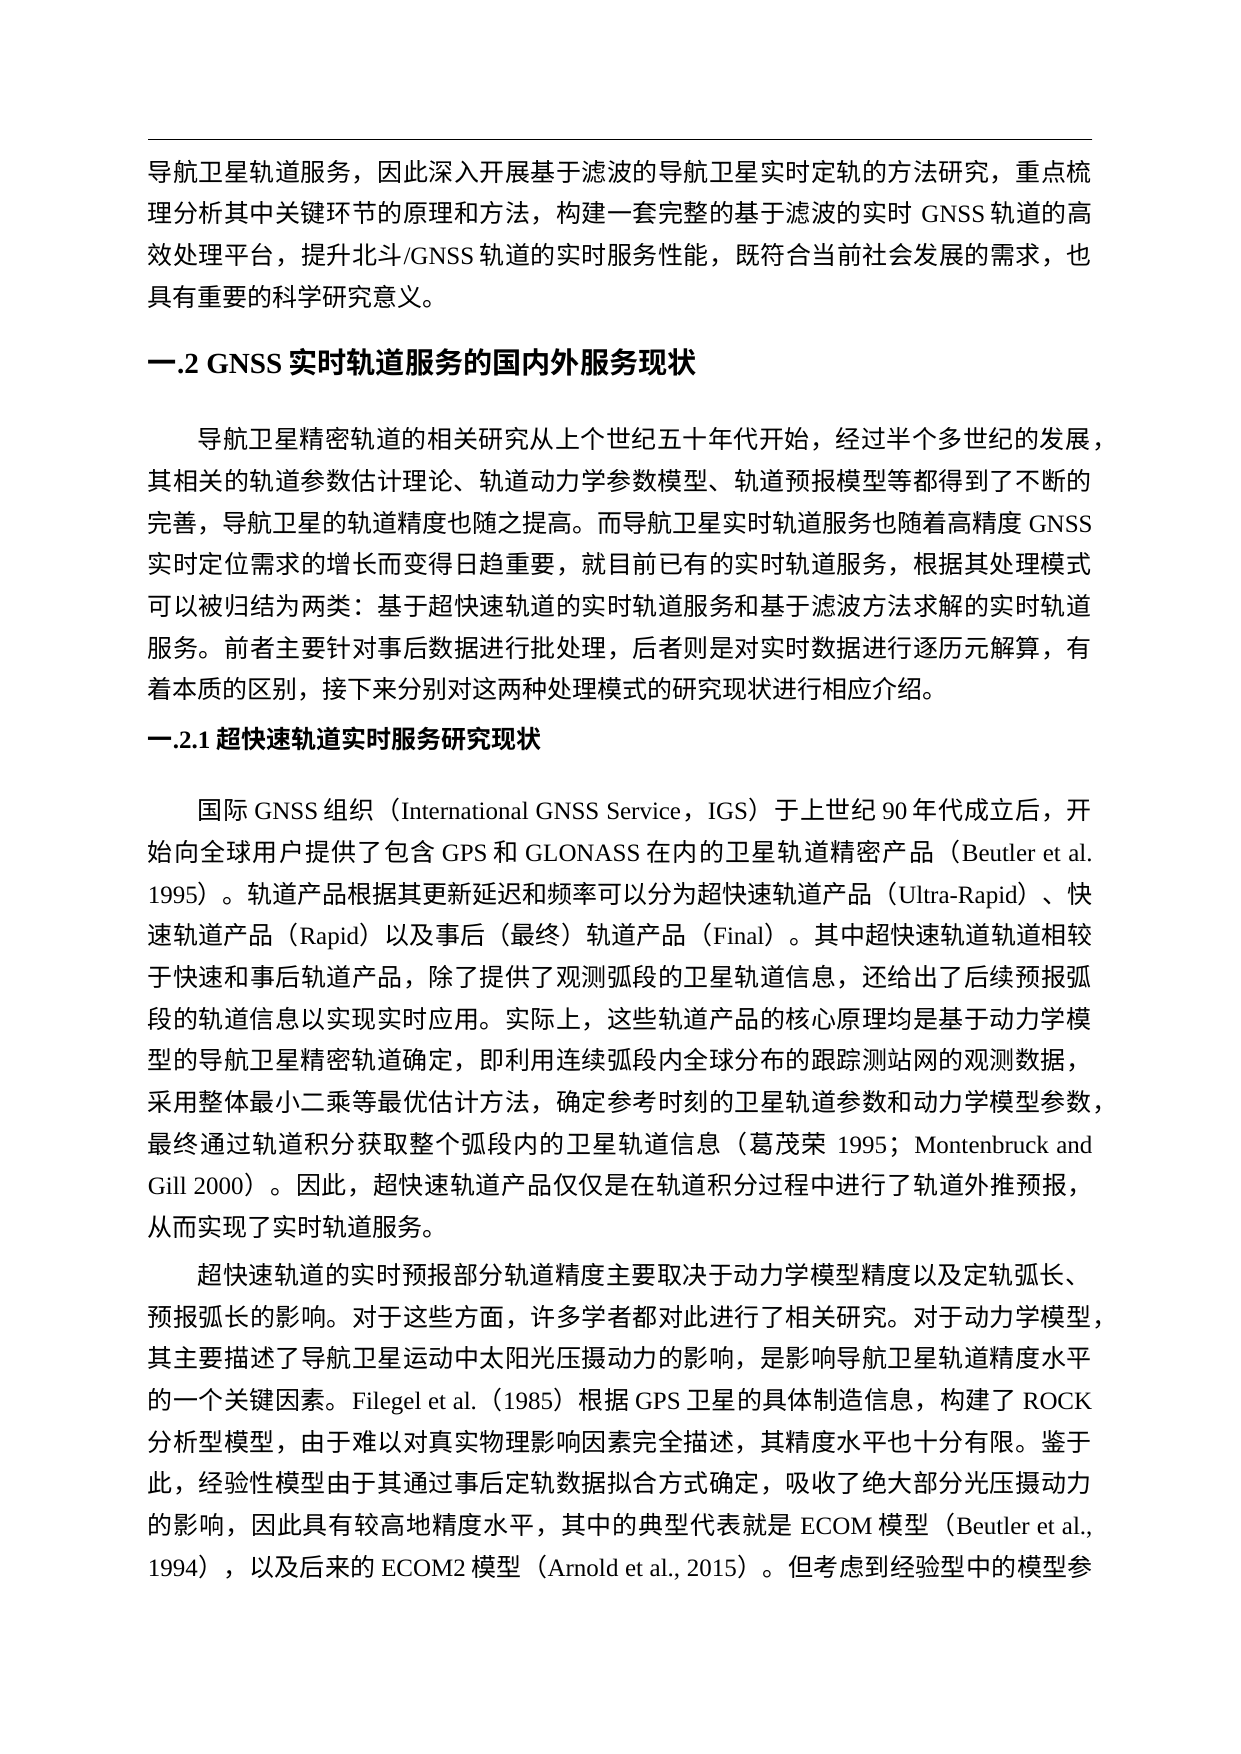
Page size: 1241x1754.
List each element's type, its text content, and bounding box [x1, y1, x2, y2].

text 国际GNSS组织（International GNSS Service，IGS）于上世纪90年代成立后，开始向全球用户提供了包含GPS和GLONASS在内的卫星轨道精密产品（Beutler et al. 1995）。轨道产品根据其更新延迟和频率可以分为超快速轨道产品（Ultra-Rapid）、快速轨道产品（Rapid）以及事后（最终）轨道产品（Final）。其中超快速轨道轨道相较于快速和事后轨道产品，除了提供了观测弧段的卫星轨道信息，还给出了后续预报弧段的轨道信息以实现实时应用。实际上，这些轨道产品的核心原理均是基于动力学模型的导航卫星精密轨道确定，即利用连续弧段内全球分布的跟踪测站网的观测数据，采用整体最小二乘等最优估计方法，确定参考时刻的卫星轨道参数和动力学模型参数，最终通过轨道积分获取整个弧段内的卫星轨道信息（葛茂荣 1995；Montenbruck and Gill 2000）。因此，超快速轨道产品仅仅是在轨道积分过程中进行了轨道外推预报，从而实现了实时轨道服务。 [148, 786, 1092, 1245]
subtitle GNSS实时轨道服务的国内外服务现状 [148, 339, 1092, 382]
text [148, 148, 1092, 314]
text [148, 1251, 1092, 1584]
text 超快速轨道实时服务研究现状 [148, 719, 1092, 756]
text 导航卫星精密轨道的相关研究从上个世纪五十年代开始，经过半个多世纪的发展，其相关的轨道参数估计理论、轨道动力学参数模型、轨道预报模型等都得到了不断的完善，导航卫星的轨道精度也随之提高。而导航卫星实时轨道服务也随着高精度GNSS实时定位需求的增长而变得日趋重要，就目前已有的实时轨道服务，根据其处理模式可以被归结为两类：基于超快速轨道的实时轨道服务和基于滤波方法求解的实时轨道服务。前者主要针对事后数据进行批处理，后者则是对实时数据进行逐历元解算，有着本质的区别，接下来分别对这两种处理模式的研究现状进行相应介绍。 [148, 415, 1092, 707]
